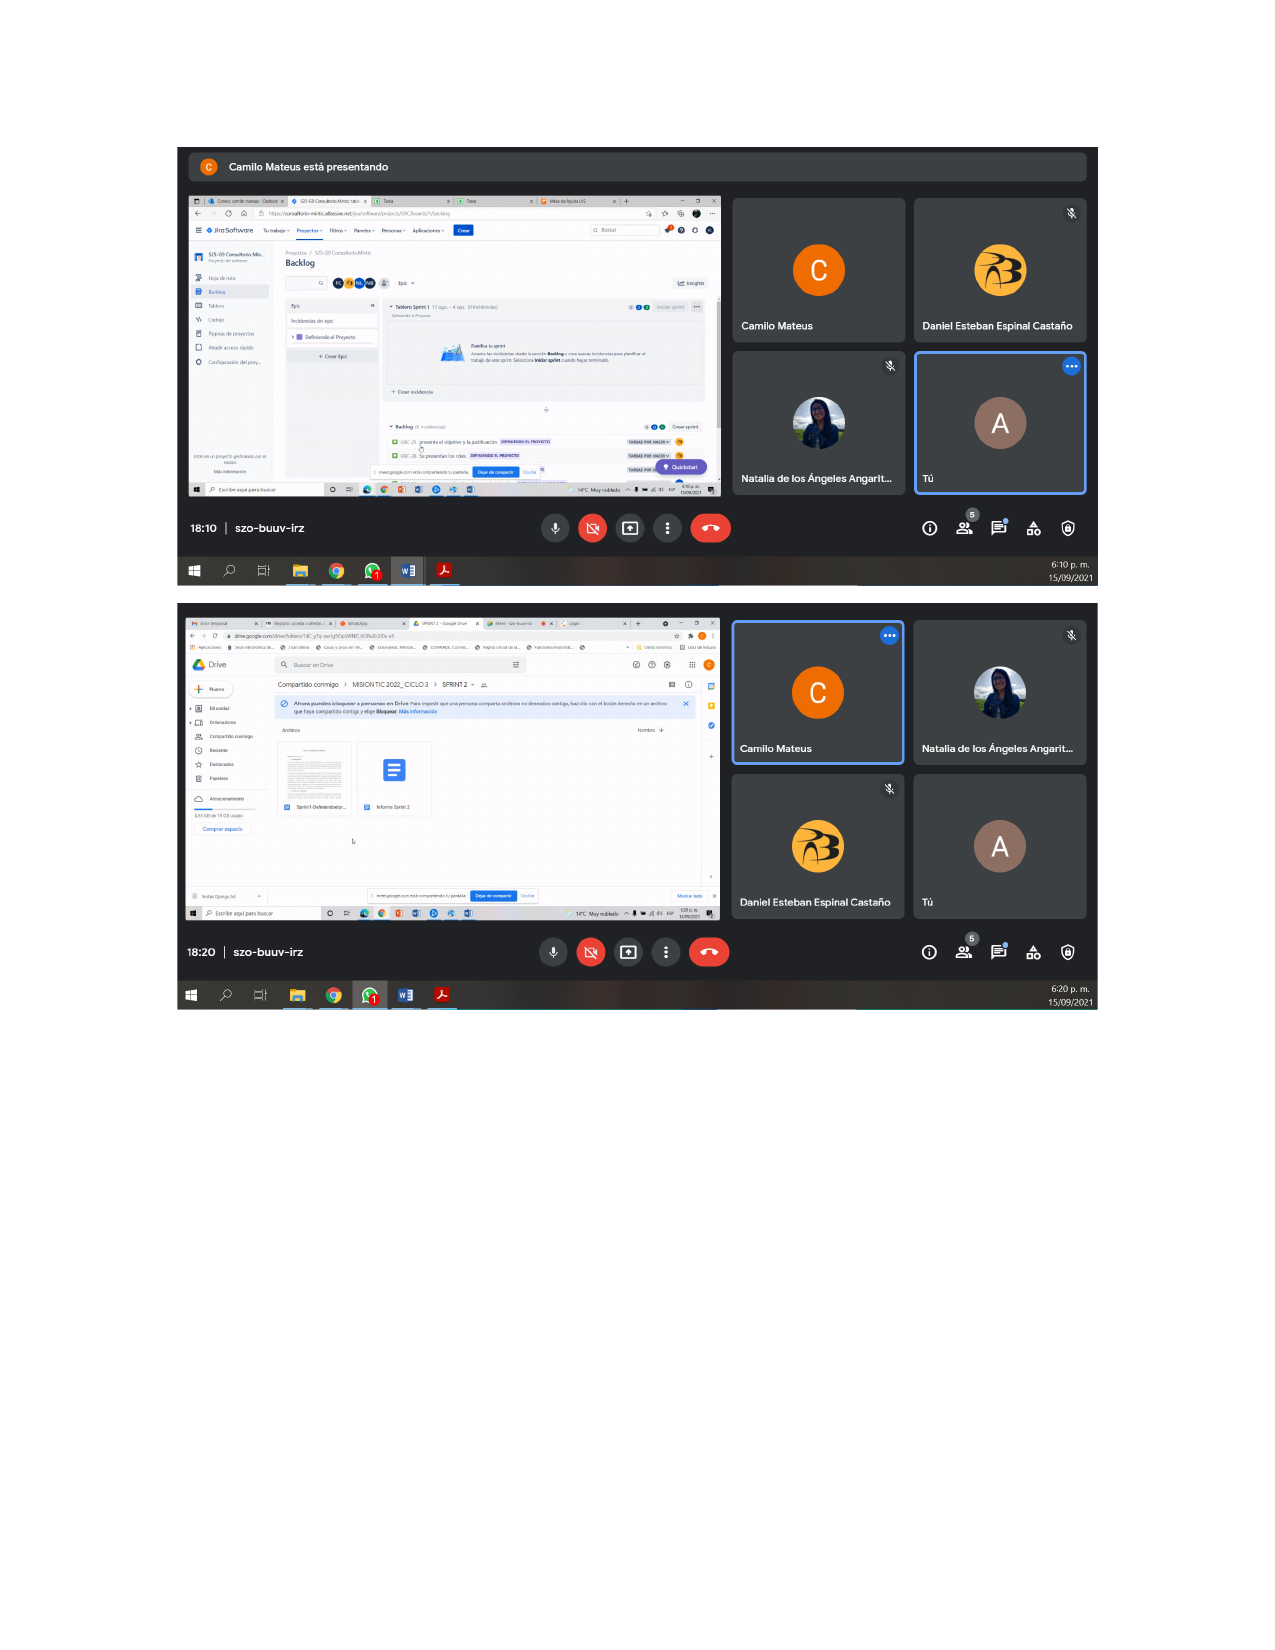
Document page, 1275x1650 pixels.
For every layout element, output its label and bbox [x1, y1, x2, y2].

picture [177, 147, 1098, 586]
picture [177, 603, 1098, 1010]
